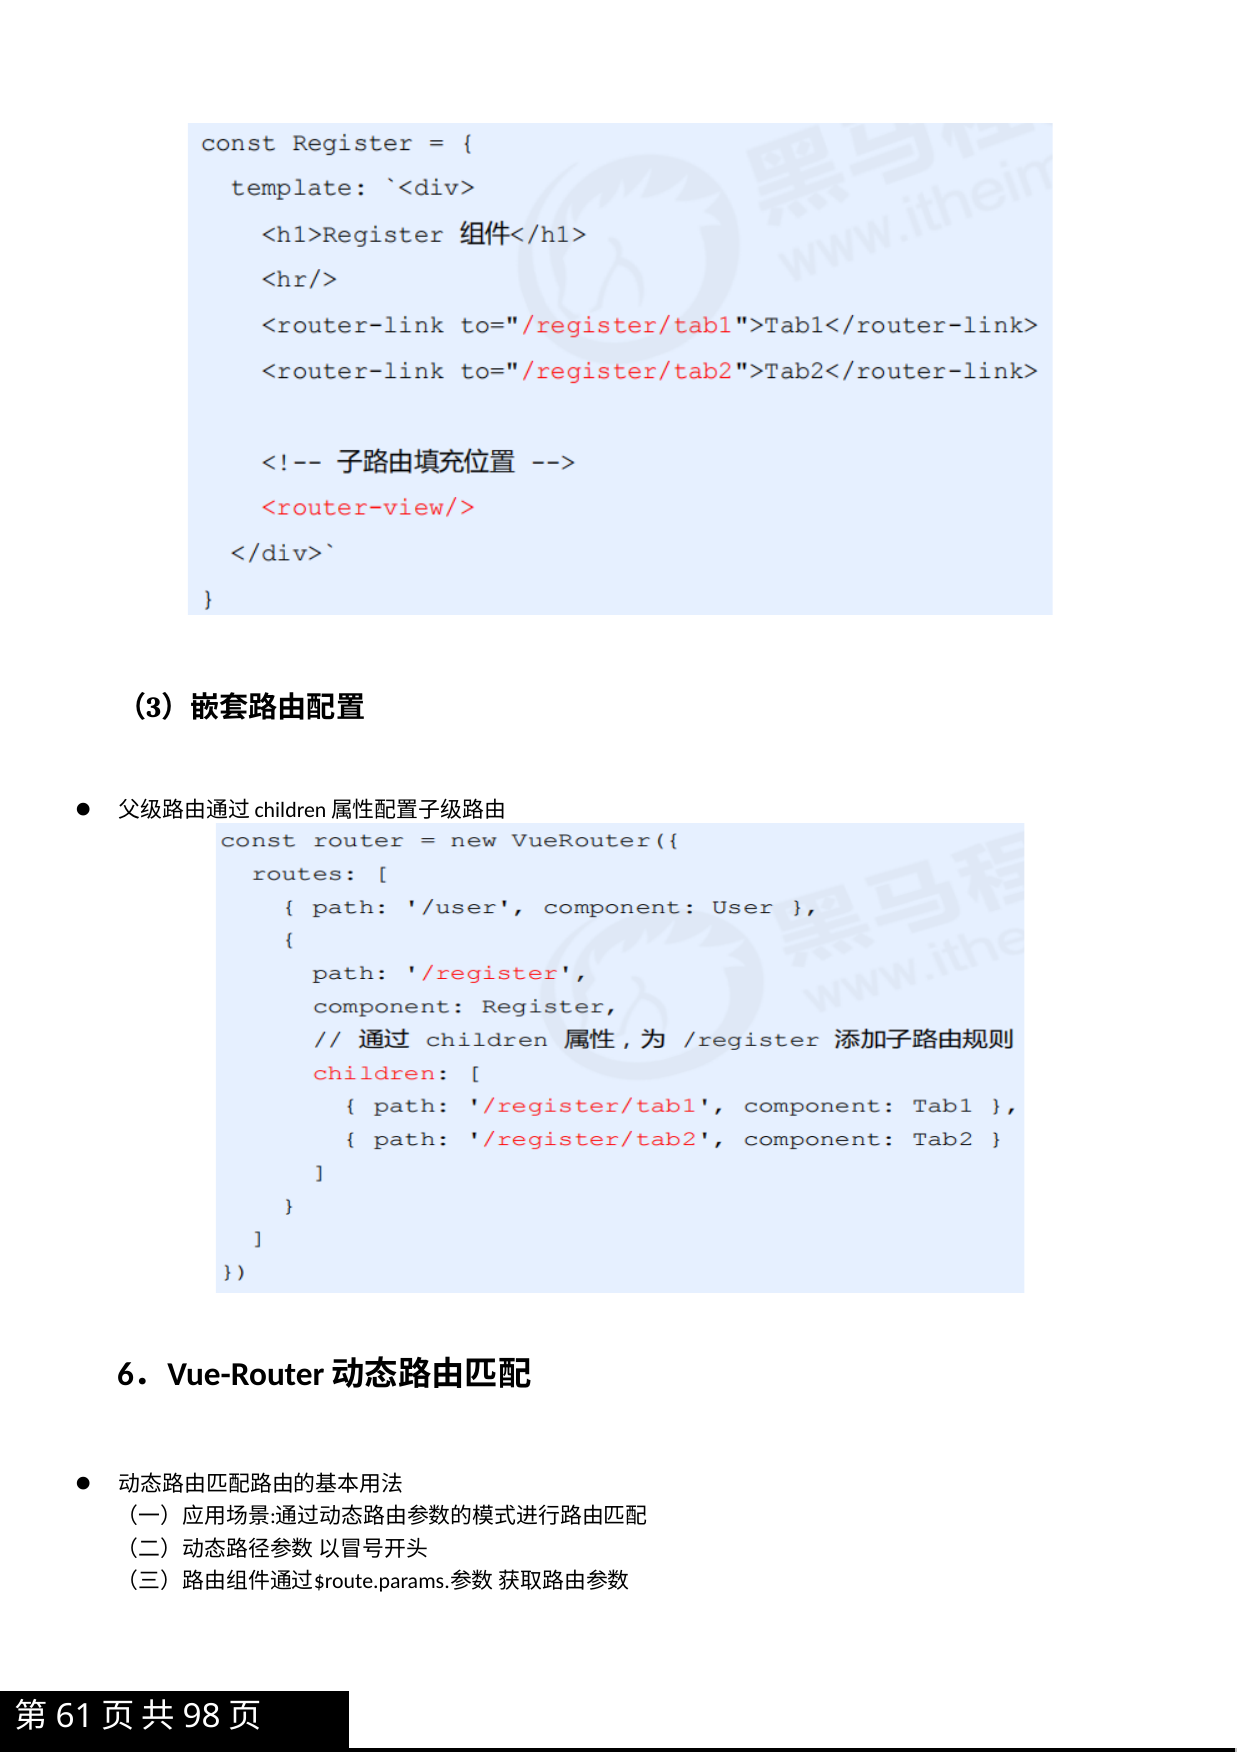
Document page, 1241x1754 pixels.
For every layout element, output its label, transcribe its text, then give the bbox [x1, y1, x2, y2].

list 路由组件通过$route.params.参数 获取路由参数 [75, 1563, 1165, 1595]
list 应用场景:通过动态路由参数的模式进行路由匹配 [75, 1498, 1165, 1530]
list 动态路由匹配路由的基本用法 [75, 1465, 1165, 1498]
list 动态路径参数 以冒号开头 [75, 1530, 1165, 1563]
subtitle 嵌套路由配置 [75, 672, 1165, 737]
picture [187, 123, 1053, 615]
list 父级路由通过children属性配置子级路由 [75, 791, 1165, 824]
picture [215, 823, 1025, 1293]
subtitle Vue-Router动态路由匹配 [75, 1338, 1165, 1403]
picture [0, 1691, 1241, 1752]
